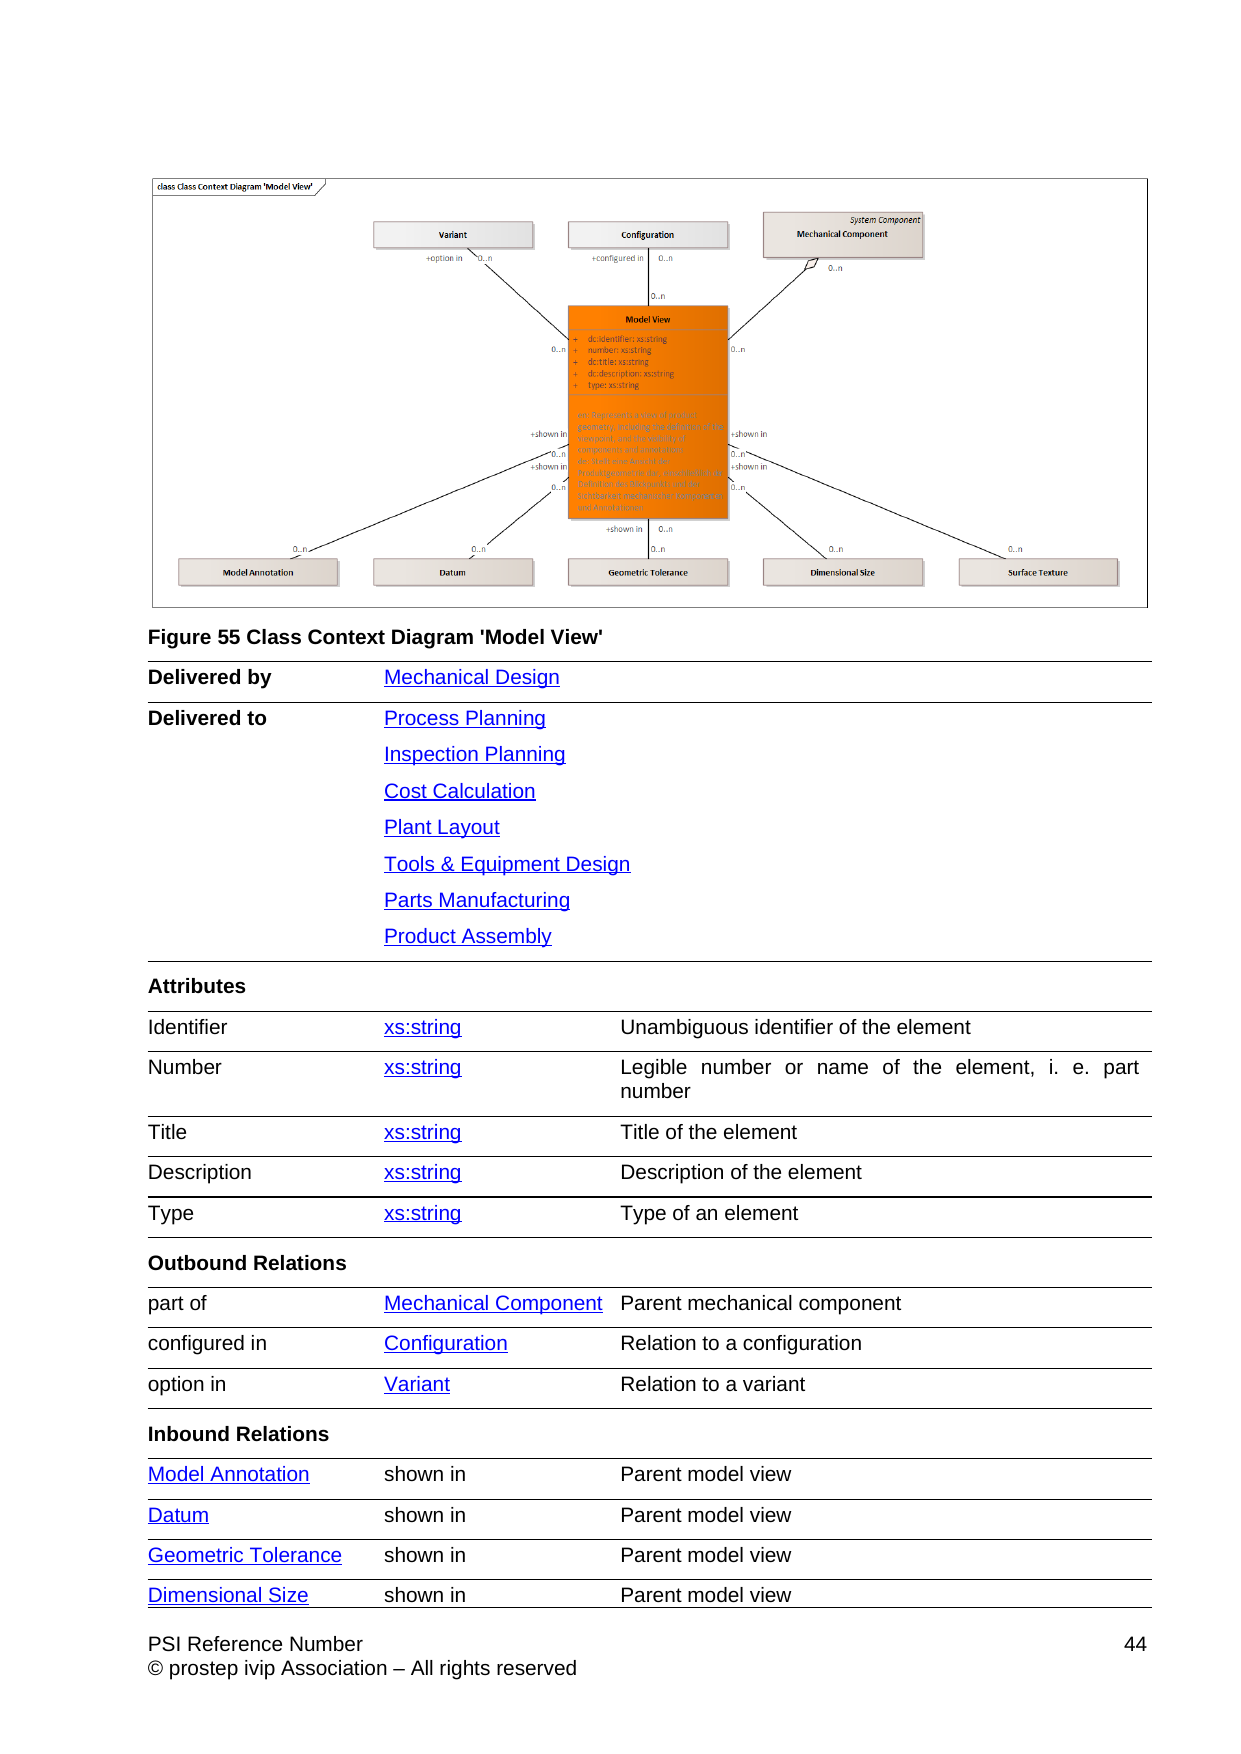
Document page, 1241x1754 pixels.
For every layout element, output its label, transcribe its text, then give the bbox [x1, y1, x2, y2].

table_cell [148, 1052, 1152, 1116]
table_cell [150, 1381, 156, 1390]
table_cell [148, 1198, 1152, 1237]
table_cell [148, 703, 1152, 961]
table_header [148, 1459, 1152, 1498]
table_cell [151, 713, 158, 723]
text Attributes [148, 974, 1152, 998]
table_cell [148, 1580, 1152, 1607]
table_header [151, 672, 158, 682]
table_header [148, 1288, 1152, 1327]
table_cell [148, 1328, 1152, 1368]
text Inbound Relations [148, 1422, 1152, 1446]
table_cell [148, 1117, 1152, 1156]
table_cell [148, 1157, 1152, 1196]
picture [147, 173, 1152, 613]
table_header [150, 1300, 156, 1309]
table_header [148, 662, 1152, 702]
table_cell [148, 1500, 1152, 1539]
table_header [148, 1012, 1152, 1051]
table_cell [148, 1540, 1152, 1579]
text Outbound Relations [148, 1250, 1152, 1274]
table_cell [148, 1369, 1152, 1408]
